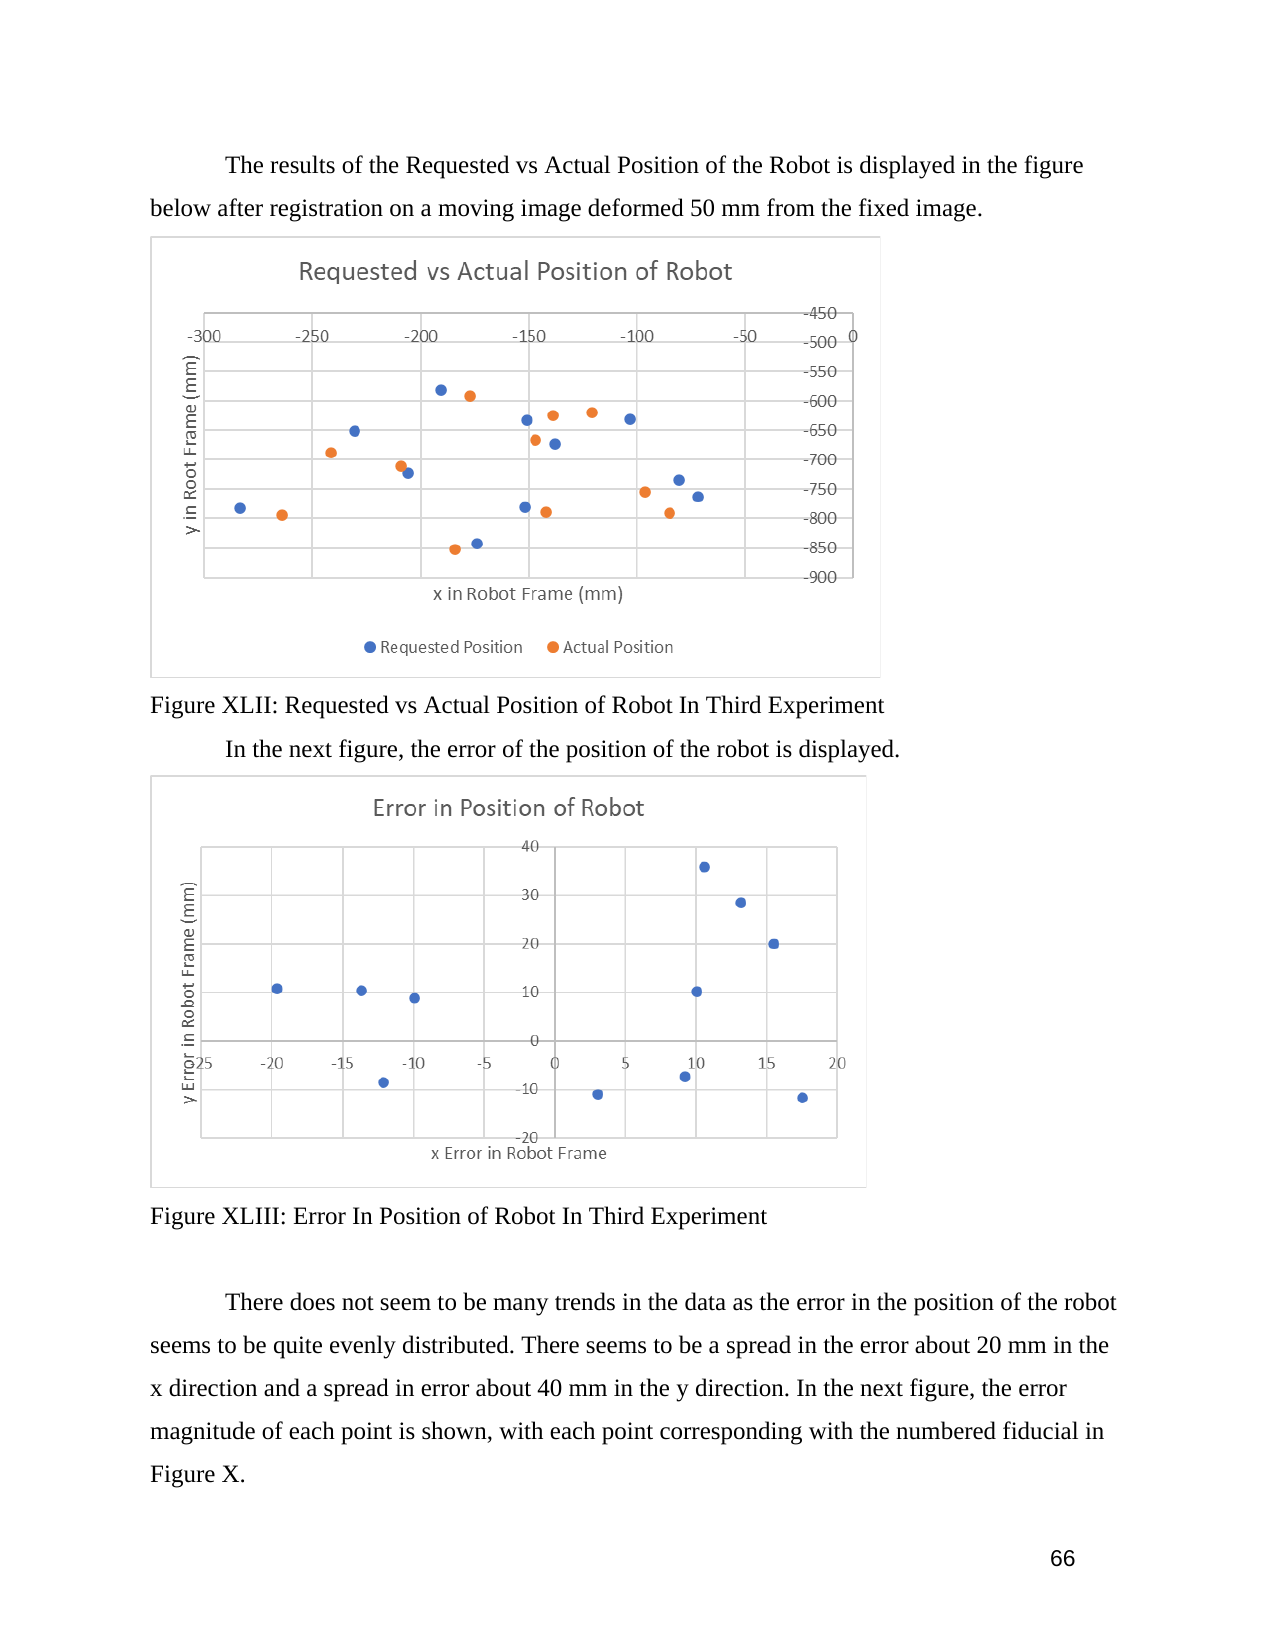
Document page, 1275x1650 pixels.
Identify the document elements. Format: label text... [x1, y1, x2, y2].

text Figure XLII: Requested vs Actual Position of Robot In Third Experiment [150, 691, 1125, 719]
text The results of the Requested vs Actual Position of the Robot is displayed in the figure below after registration on a moving image deformed 50 mm from the fixed image. [150, 150, 1125, 222]
picture [150, 775, 867, 1188]
text Figure XLIII: Error In Position of Robot In Third Experiment [150, 1201, 1125, 1229]
text There does not seem to be many trends in the data as the error in the position of the robot seems to be quite evenly distributed. There seems to be a spread in the error about 20 mm in the x direction and a spread in error about 40 mm in the y direction. In the next figure, the error magnitude of each point is shown, with each point corresponding with the numbered fiducial in Figure X. [150, 1287, 1125, 1488]
picture [150, 236, 881, 678]
